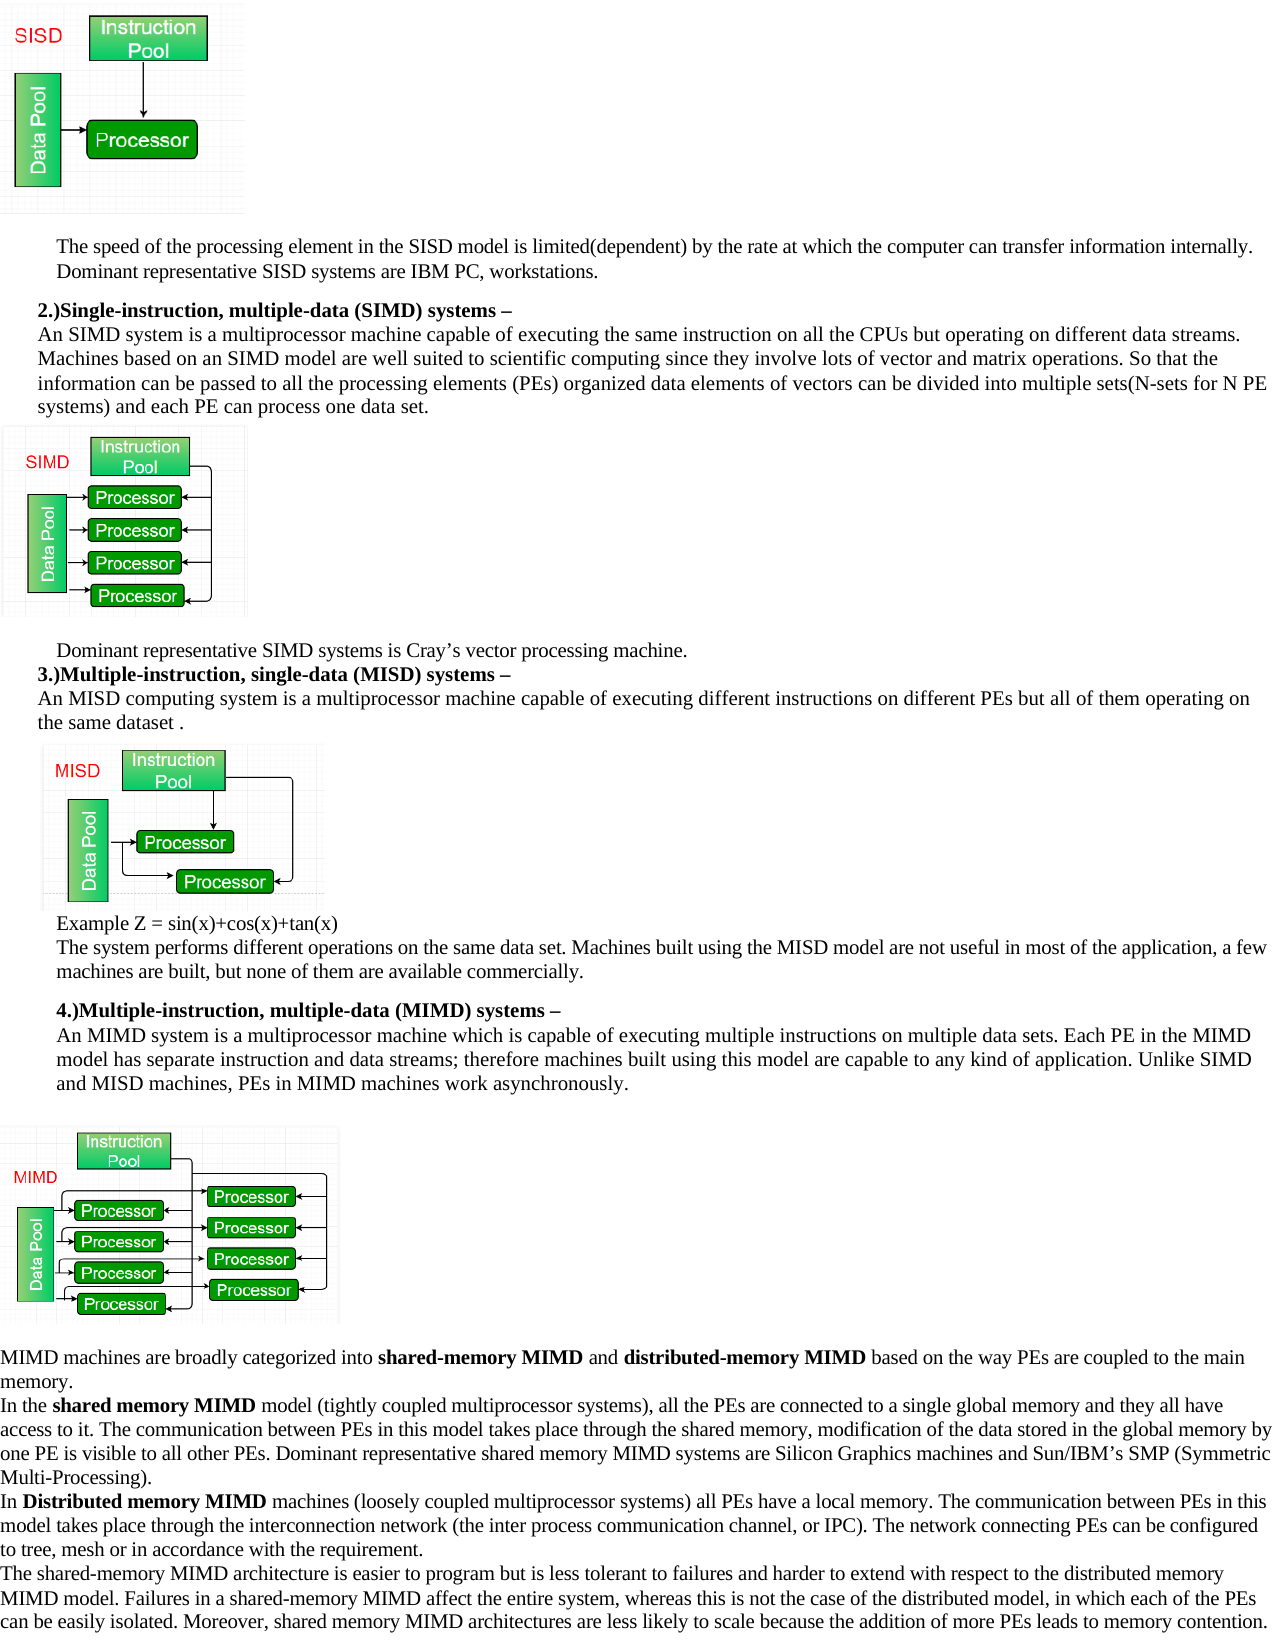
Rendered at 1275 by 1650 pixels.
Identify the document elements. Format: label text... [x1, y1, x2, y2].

picture [37, 733, 326, 911]
text Example Z = sin(x)+cos(x)+tan(x) The system performs different operations on the same data set. Machines built using the MISD model are not useful in most of the application, a few machines are built, but none of them are available commercially. [56, 911, 1275, 983]
text The speed of the processing element in the SISD model is limited(dependent) by the rate at which the computer can transfer information internally. Dominant representative SISD systems are IBM PC, workstations. [56, 234, 1275, 283]
picture [0, 418, 249, 617]
text MIMD machines are broadly categorized into shared-memory MIMD and distributed-memory MIMD based on the way PEs are coupled to the main memory. [0, 1345, 1275, 1393]
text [0, 1393, 1275, 1633]
text Dominant representative SIMD systems is Cray’s vector processing machine. [56, 637, 1275, 662]
text 2.)Single-instruction, multiple-data (SIMD) systems – An SIMD system is a multiprocessor machine capable of executing the same instruction on all the CPUs but operating on different data streams. Machines based on an SIMD model are well suited to scientific computing since they involve lots of vector and matrix operations. So that the information can be passed to all the processing elements (PEs) organized data elements of vectors can be divided into multiple sets(N-sets for N PE systems) and each PE can process one data set. [37, 298, 1275, 418]
picture [0, 1118, 344, 1324]
text 4.)Multiple-instruction, multiple-data (MIMD) systems – An MIMD system is a multiprocessor machine which is capable of executing multiple instructions on multiple data sets. Each PE in the MIMD model has separate instruction and data streams; therefore machines built using this model are capable to any kind of application. Unlike SIMD and MISD machines, PEs in MIMD machines work asynchronously. [56, 998, 1275, 1095]
picture [0, 0, 245, 214]
text 3.)Multiple-instruction, single-data (MISD) systems – An MISD computing system is a multiprocessor machine capable of executing different instructions on different PEs but all of them operating on the same dataset . [37, 662, 1275, 734]
